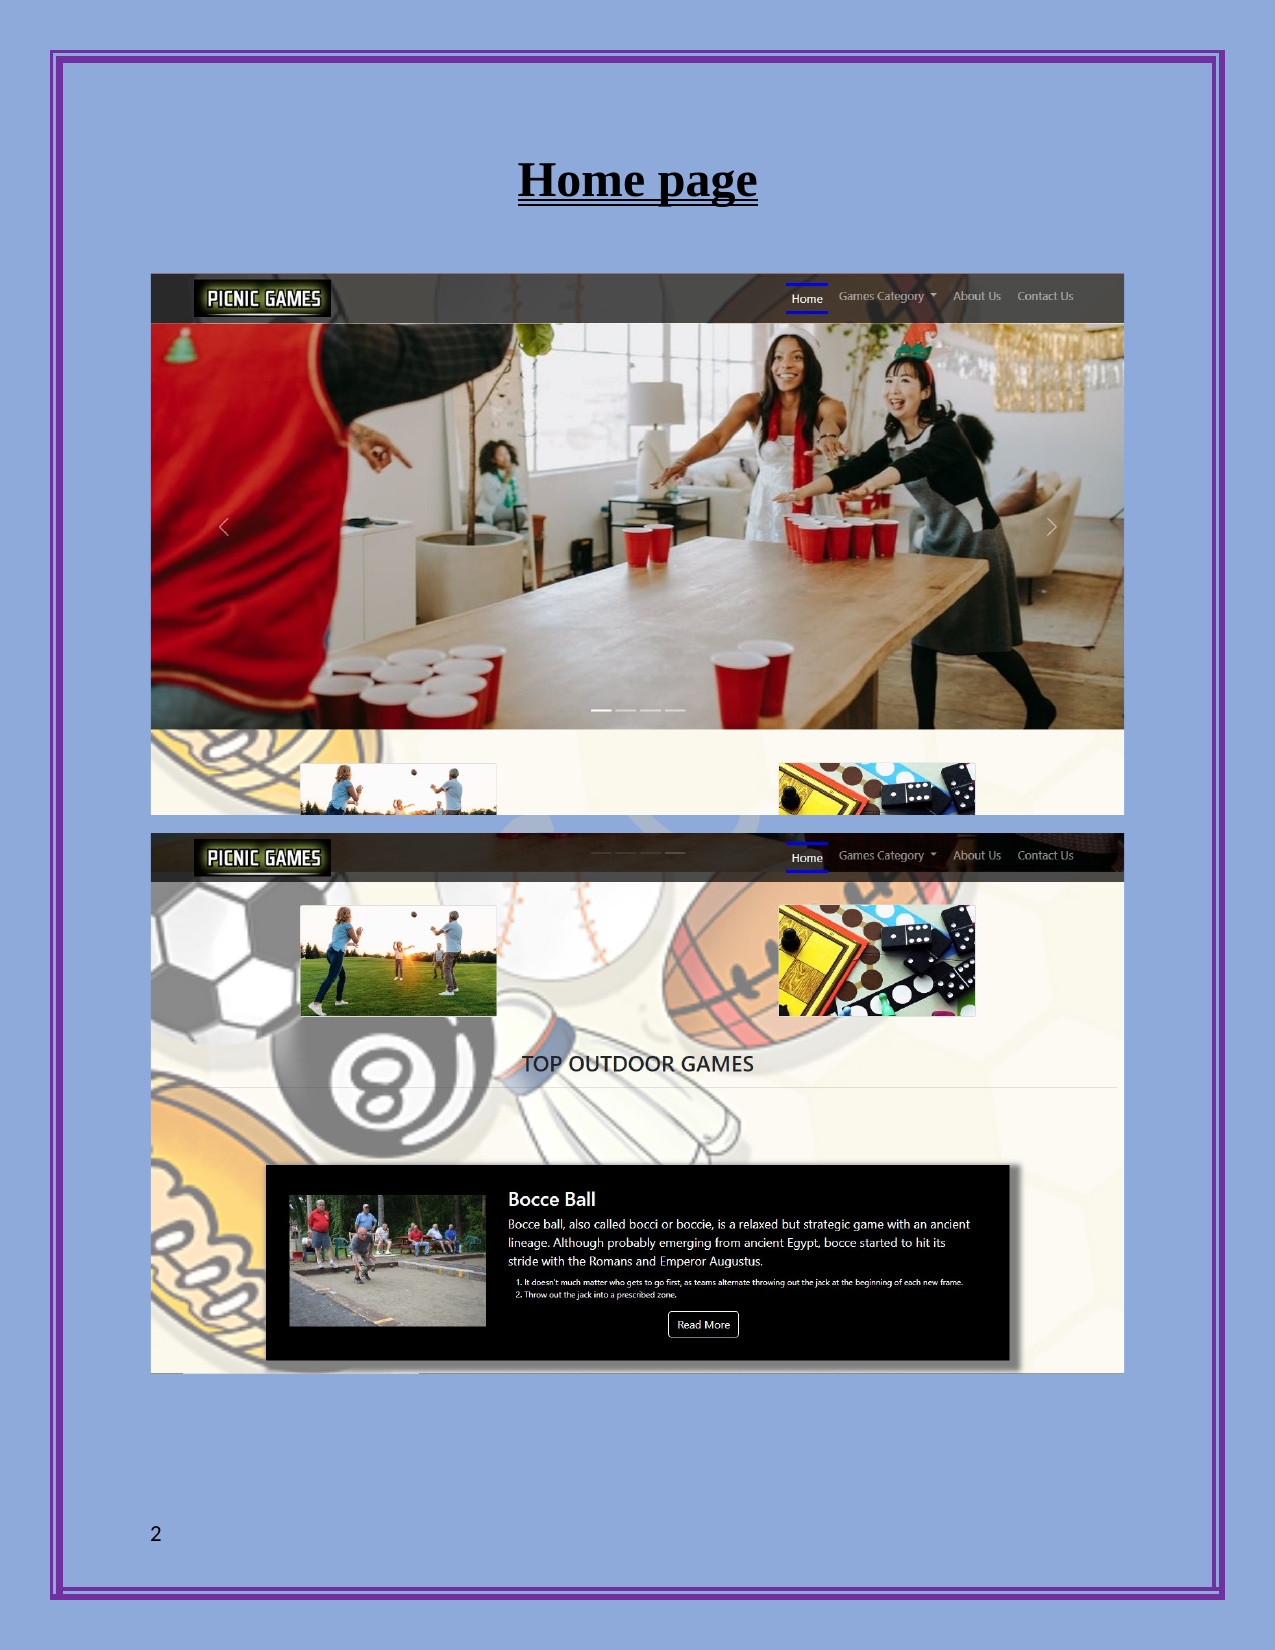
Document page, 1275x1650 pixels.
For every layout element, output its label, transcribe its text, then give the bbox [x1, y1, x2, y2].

picture [150, 833, 1125, 1374]
picture [150, 273, 1125, 815]
text Home page [150, 150, 1125, 207]
